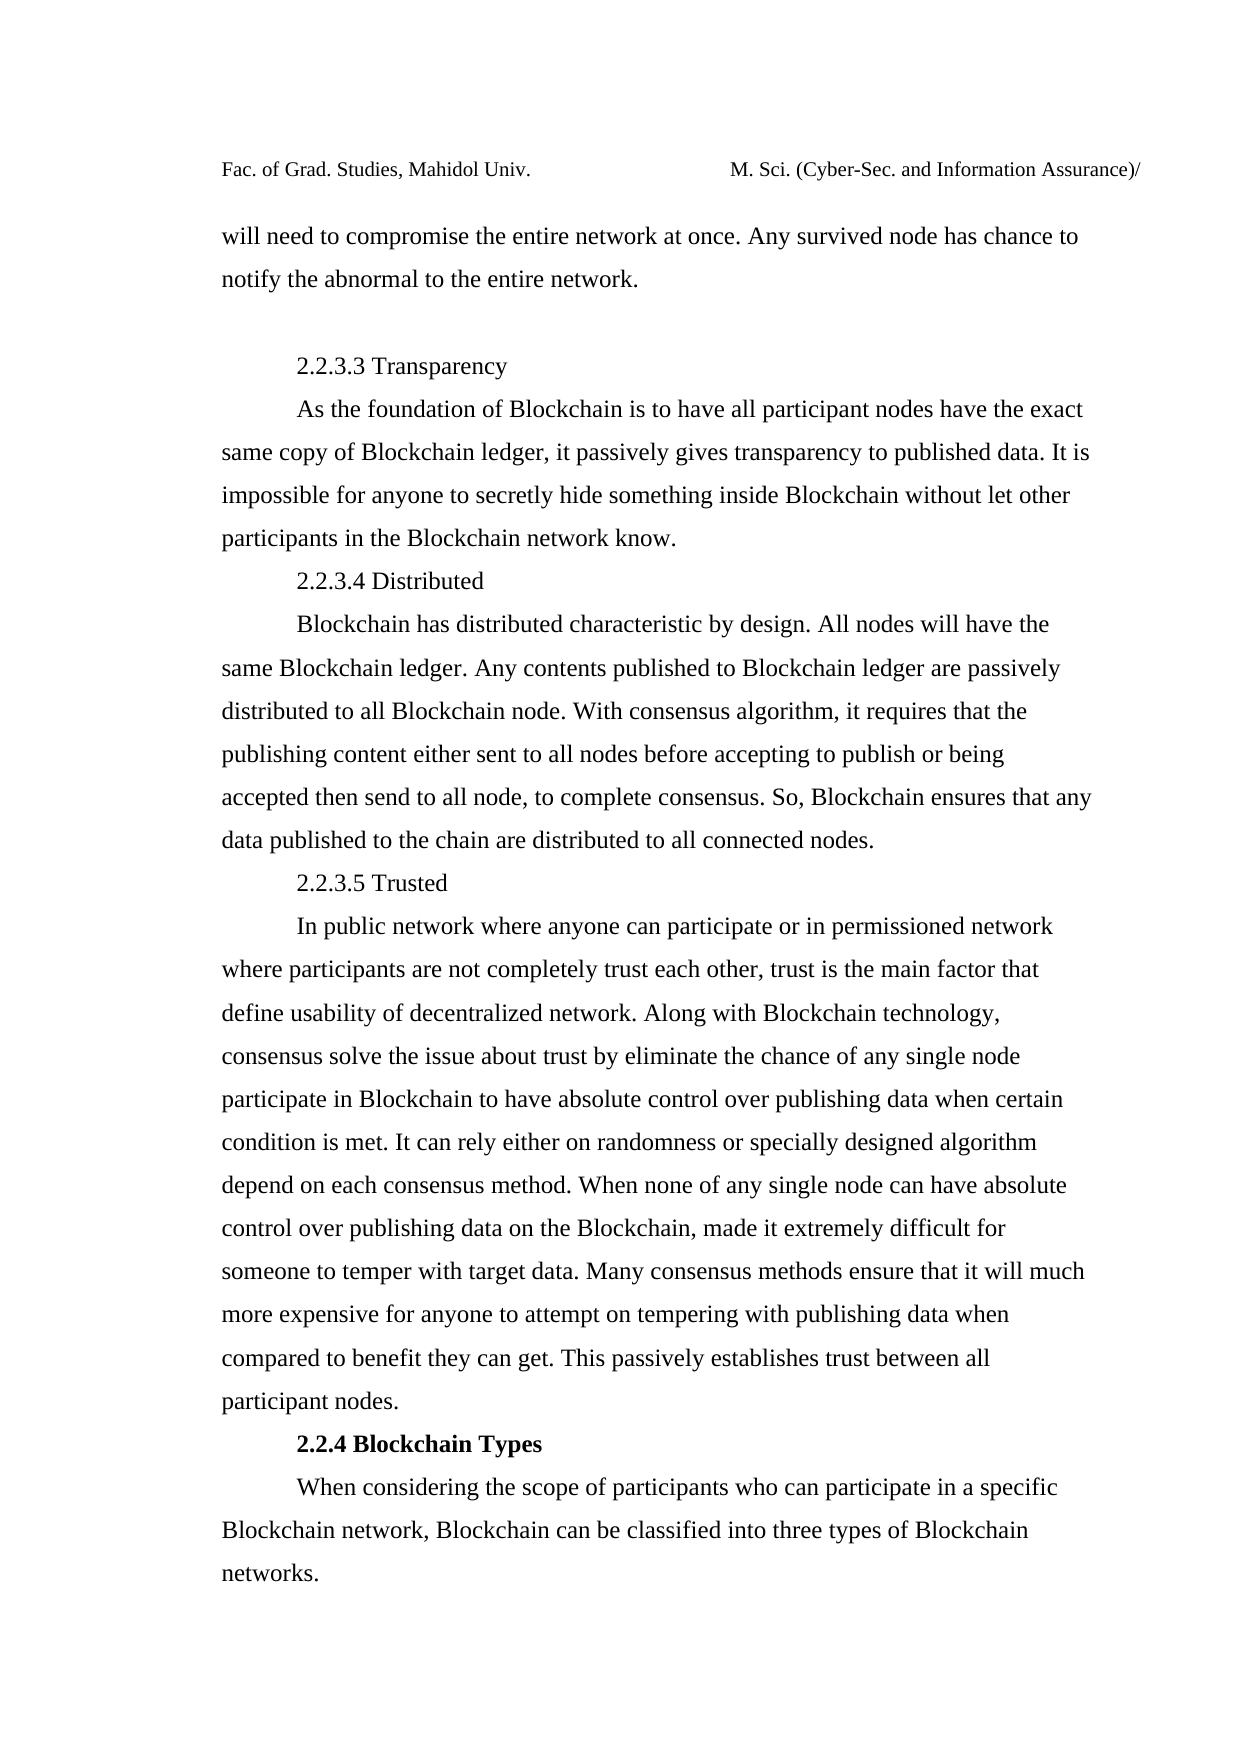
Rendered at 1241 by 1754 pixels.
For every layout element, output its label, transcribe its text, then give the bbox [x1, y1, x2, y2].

list 2.2.3.5 Trusted [221, 868, 1092, 897]
list Blockchain has distributed characteristic by design. All nodes will have the same Blockchain ledger. Any contents published to Blockchain ledger are passively distributed to all Blockchain node. With consensus algorithm, it requires that the publishing content either sent to all nodes before accepting to publish or being accepted then send to all node, to complete consensus. So, Blockchain ensures that any data published to the chain are distributed to all connected nodes. [221, 609, 1092, 854]
list As the foundation of Blockchain is to have all participant nodes have the exact same copy of Blockchain ledger, it passively gives transparency to published data. It is impossible for anyone to secretly hide something inside Blockchain without let other participants in the Blockchain network know. [221, 394, 1092, 552]
list 2.2.3.4 Distributed [221, 566, 1092, 595]
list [221, 221, 1092, 293]
list 2.2.3.3 Transparency [221, 351, 1092, 379]
list When considering the scope of participants who can participate in a specific Blockchain network, Blockchain can be classified into three types of Blockchain networks. [221, 1472, 1092, 1587]
list In public network where anyone can participate or in permissioned network where participants are not completely trust each other, trust is the main factor that define usability of decentralized network. Along with Blockchain technology, consensus solve the issue about trust by eliminate the chance of any single node participate in Blockchain to have absolute control over publishing data when certain condition is met. It can rely either on randomness or specially designed algorithm depend on each consensus method. When none of any single node can have absolute control over publishing data on the Blockchain, made it extremely difficult for someone to temper with target data. Many consensus methods ensure that it will much more expensive for anyone to attempt on tempering with publishing data when compared to benefit they can get. This passively establishes trust between all participant nodes. [221, 911, 1092, 1414]
list 2.2.4 Blockchain Types [221, 1429, 1092, 1458]
